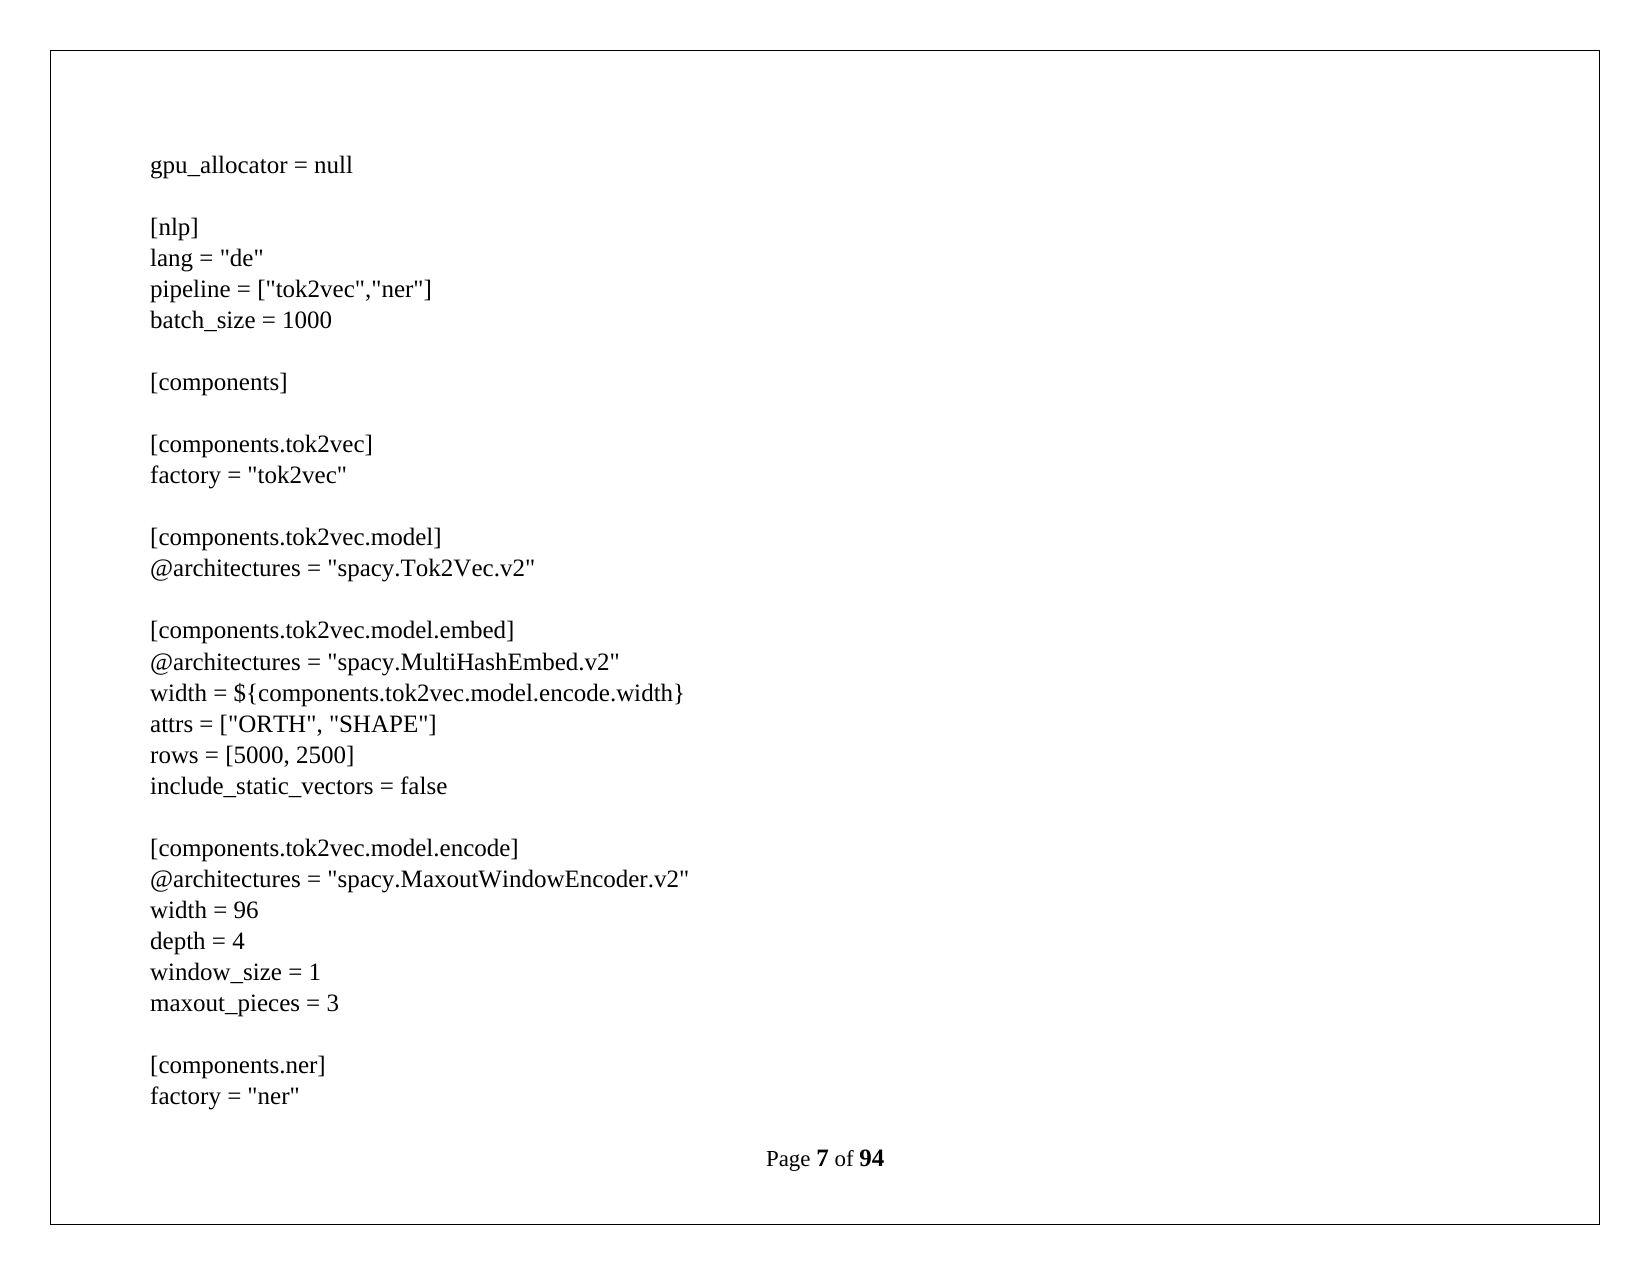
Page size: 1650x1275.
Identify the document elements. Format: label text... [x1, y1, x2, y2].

text width = ${components.tok2vec.model.encode.width} [150, 678, 1500, 706]
text [nlp] [150, 212, 1500, 241]
text @architectures = "spacy.MultiHashEmbed.v2" [150, 647, 1500, 675]
text [components.tok2vec.model] [150, 522, 1500, 551]
text [components.tok2vec.model.embed] [150, 616, 1500, 644]
text rows = [5000, 2500] [150, 740, 1500, 768]
text factory = "tok2vec" [150, 460, 1500, 489]
text factory = "ner" [150, 1081, 1500, 1110]
text gpu_allocator = null [150, 150, 1500, 179]
text lang = "de" [150, 243, 1500, 272]
text @architectures = "spacy.Tok2Vec.v2" [150, 553, 1500, 582]
text pipeline = ["tok2vec","ner"] [150, 274, 1500, 303]
text batch_size = 1000 [150, 305, 1500, 334]
text [components.tok2vec] [150, 429, 1500, 458]
text [components] [150, 367, 1500, 396]
text [components.tok2vec.model.encode] [150, 833, 1500, 862]
text @architectures = "spacy.MaxoutWindowEncoder.v2" [150, 864, 1500, 893]
text include_static_vectors = false [150, 771, 1500, 799]
text [components.ner] [150, 1050, 1500, 1079]
text attrs = ["ORTH", "SHAPE"] [150, 709, 1500, 737]
text window_size = 1 [150, 957, 1500, 986]
text depth = 4 [150, 926, 1500, 955]
text width = 96 [150, 895, 1500, 924]
text maxout_pieces = 3 [150, 988, 1500, 1017]
